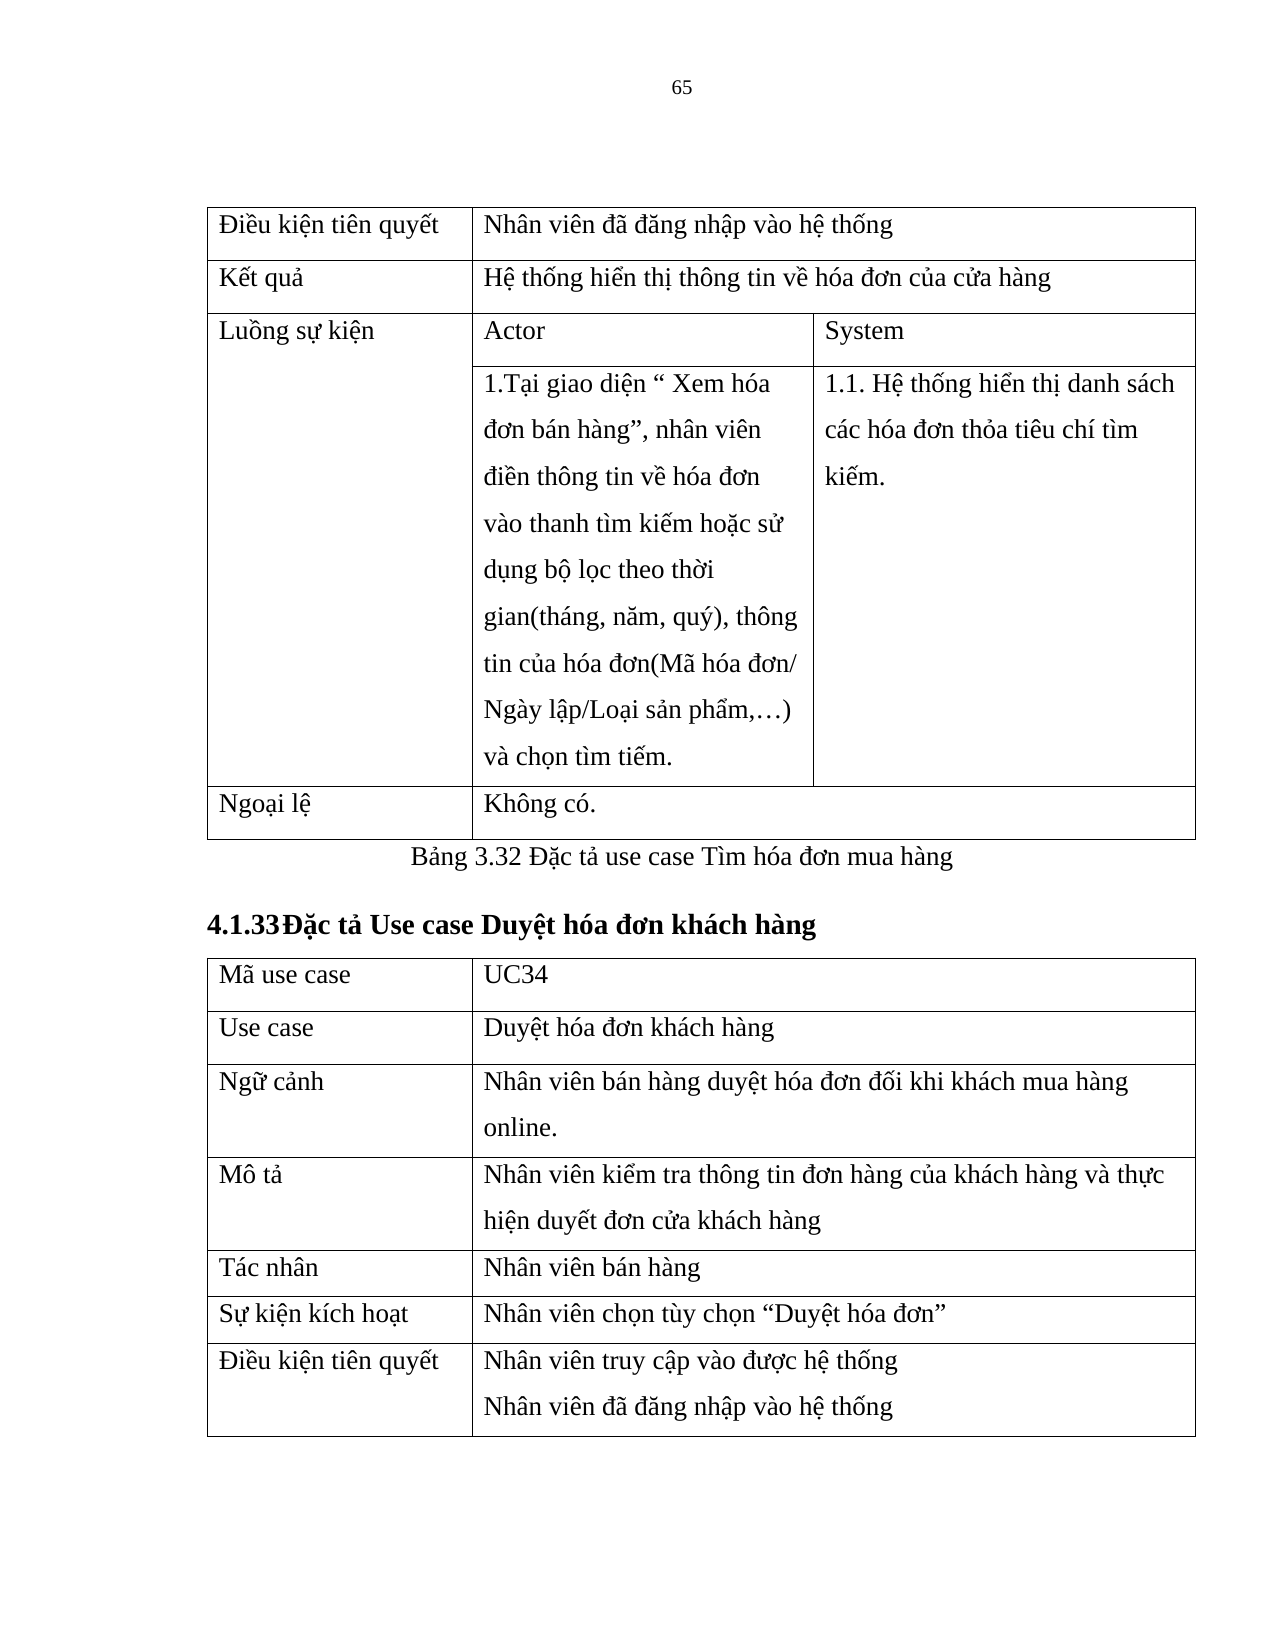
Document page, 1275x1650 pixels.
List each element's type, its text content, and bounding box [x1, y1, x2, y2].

table_cell System [814, 314, 1195, 366]
table_cell Duyệt hóa đơn khách hàng [473, 1012, 1195, 1063]
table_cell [208, 1344, 472, 1436]
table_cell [473, 1344, 1195, 1436]
table_cell Nhân viên bán hàng duyệt hóa đơn đối khi khách mua hàng online. [473, 1065, 1195, 1157]
table_cell Luồng sự kiện [208, 314, 472, 786]
table_cell Mô tả [208, 1158, 472, 1250]
table_cell Ngoại lệ [208, 787, 472, 839]
table_cell Tác nhân [208, 1251, 472, 1296]
table_header Mã use case [208, 959, 472, 1011]
table_cell Không có. [473, 787, 1195, 839]
table_cell 1.Tại giao diện “ Xem hóa đơn bán hàng”, nhân viên điền thông tin về hóa đơn vào thanh tìm kiếm hoặc sử dụng bộ lọc theo thời gian(tháng, năm, quý), thông tin của hóa đơn(Mã hóa đơn/ Ngày lập/Loại sản phẩm,…) và chọn tìm tiếm. [473, 367, 813, 786]
table_cell Ngữ cảnh [208, 1065, 472, 1157]
table_cell Hệ thống hiển thị thông tin về hóa đơn của cửa hàng [473, 261, 1195, 313]
table_cell Sự kiện kích hoạt [208, 1297, 472, 1343]
table_cell Nhân viên bán hàng [473, 1251, 1195, 1296]
table_cell Nhân viên kiểm tra thông tin đơn hàng của khách hàng và thực hiện duyết đơn cửa khách hàng [473, 1158, 1195, 1250]
table_cell Điều kiện tiên quyết [208, 208, 472, 260]
subtitle Đặc tả Use case Duyệt hóa đơn khách hàng [207, 907, 1157, 941]
table_cell Kết quả [208, 261, 472, 313]
table_cell Use case [208, 1012, 472, 1063]
text Bảng . Đặc tả use case Tìm hóa đơn mua hàng [207, 840, 1157, 871]
table_cell 1.1. Hệ thống hiển thị danh sách các hóa đơn thỏa tiêu chí tìm kiếm. [814, 367, 1195, 786]
table_cell Actor [473, 314, 813, 366]
table_cell Nhân viên đã đăng nhập vào hệ thống [473, 208, 1195, 260]
table_cell Nhân viên chọn tùy chọn “Duyệt hóa đơn” [473, 1297, 1195, 1343]
table_header UC34 [473, 959, 1195, 1011]
